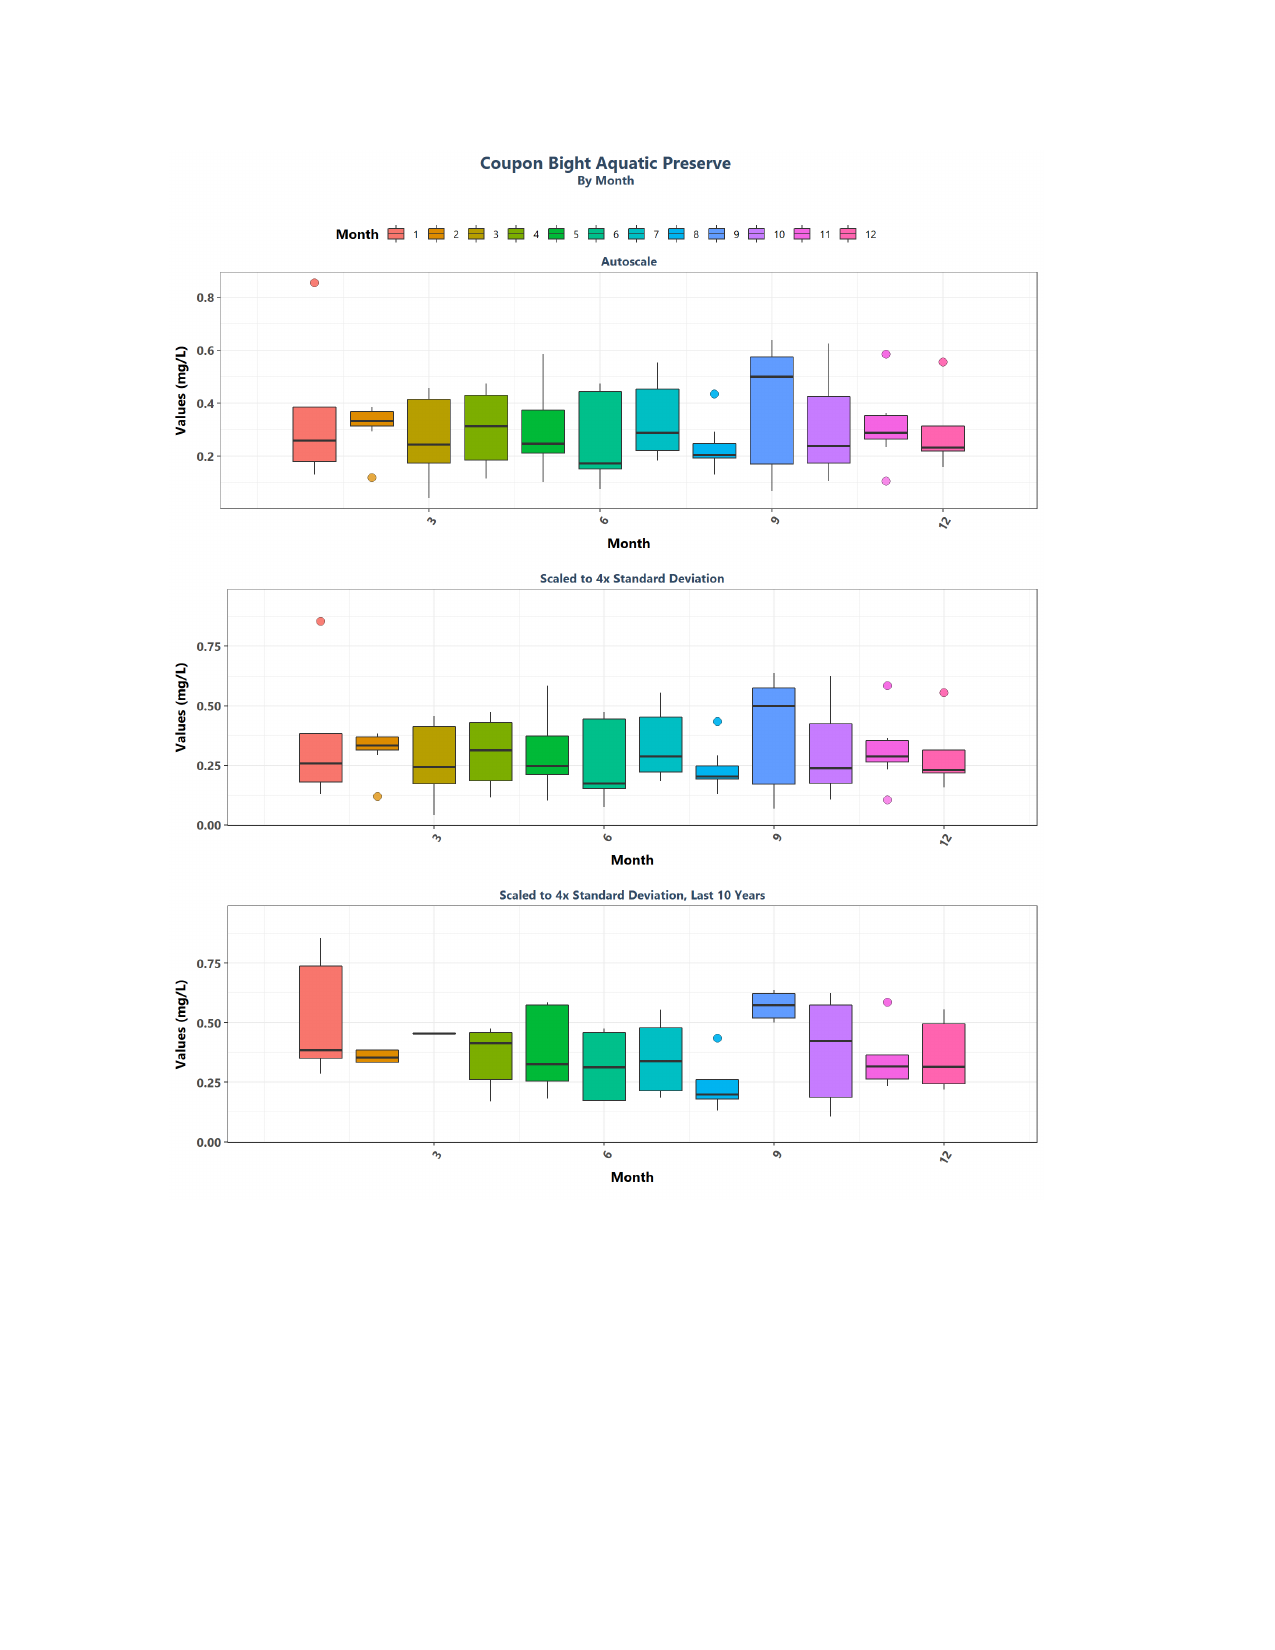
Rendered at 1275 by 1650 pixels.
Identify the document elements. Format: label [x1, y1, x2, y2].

picture [168, 150, 1044, 1200]
